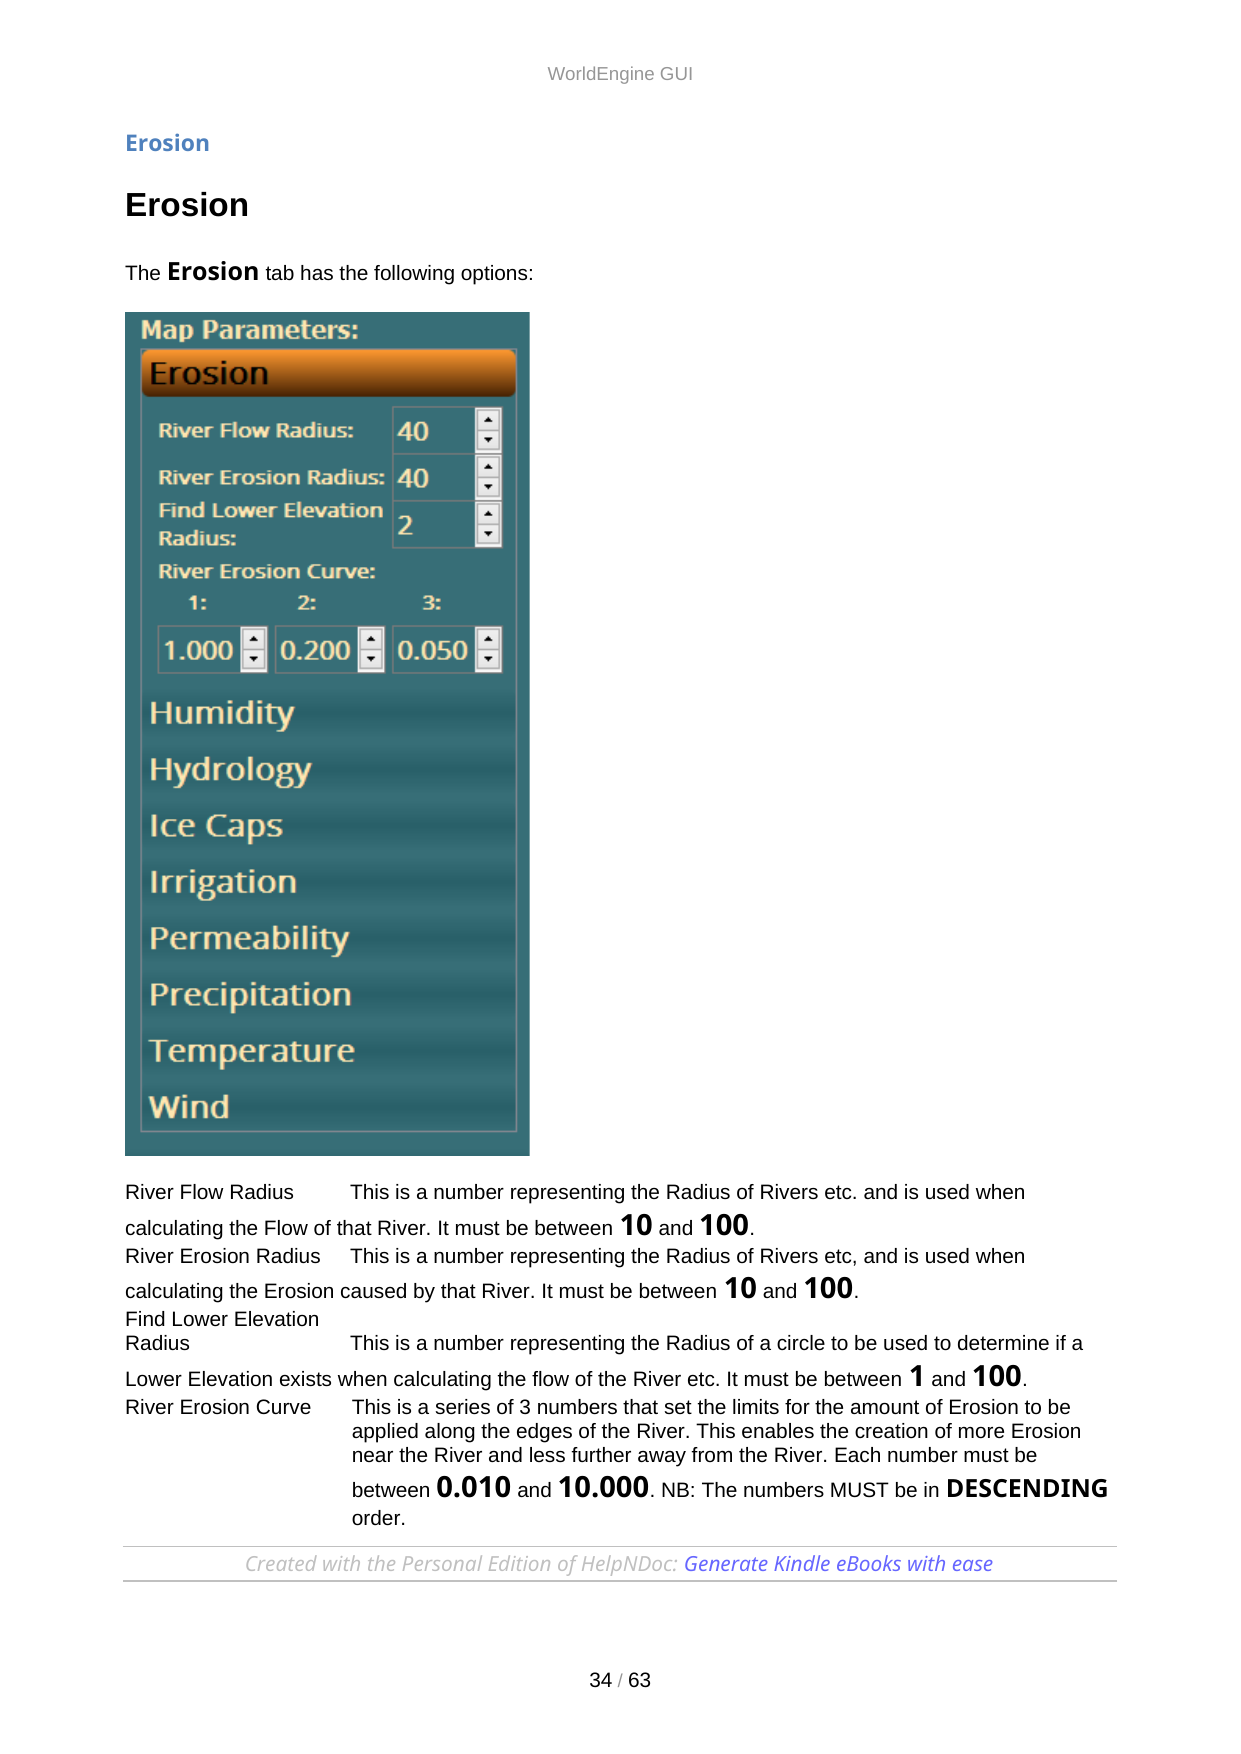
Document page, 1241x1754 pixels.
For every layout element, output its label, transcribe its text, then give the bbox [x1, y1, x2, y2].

text River Erosion Radius This is a number representing the Radius of Rivers etc, and is used when calculating the Erosion caused by that River. It must be between 10 and 100. [125, 1243, 1115, 1307]
text River Flow Radius This is a number representing the Radius of Rivers etc. and is used when calculating the Flow of that River. It must be between 10 and 100. [125, 1180, 1115, 1243]
text River Erosion Curve This is a series of 3 numbers that set the limits for the amount of Erosion to be applied along the edges of the River. This enables the creation of more Erosion near the River and less further away from the River. Each number must be between 0.010 and 10.000. NB: The numbers MUST be in DESCENDING order. [125, 1395, 1115, 1530]
text Find Lower Elevation [125, 1307, 1115, 1331]
subtitle Erosion [125, 185, 1115, 224]
text Erosion [123, 125, 1117, 160]
text Radius This is a number representing the Radius of a circle to be used to determine if a Lower Elevation exists when calculating the flow of the River etc. It must be between 1 and 100. [125, 1331, 1115, 1395]
text Created with the Personal Edition of HelpNDoc: Generate Kindle eBooks with ease [123, 1547, 1117, 1580]
text The Erosion tab has the following options: [125, 254, 1115, 288]
picture [125, 312, 530, 1156]
